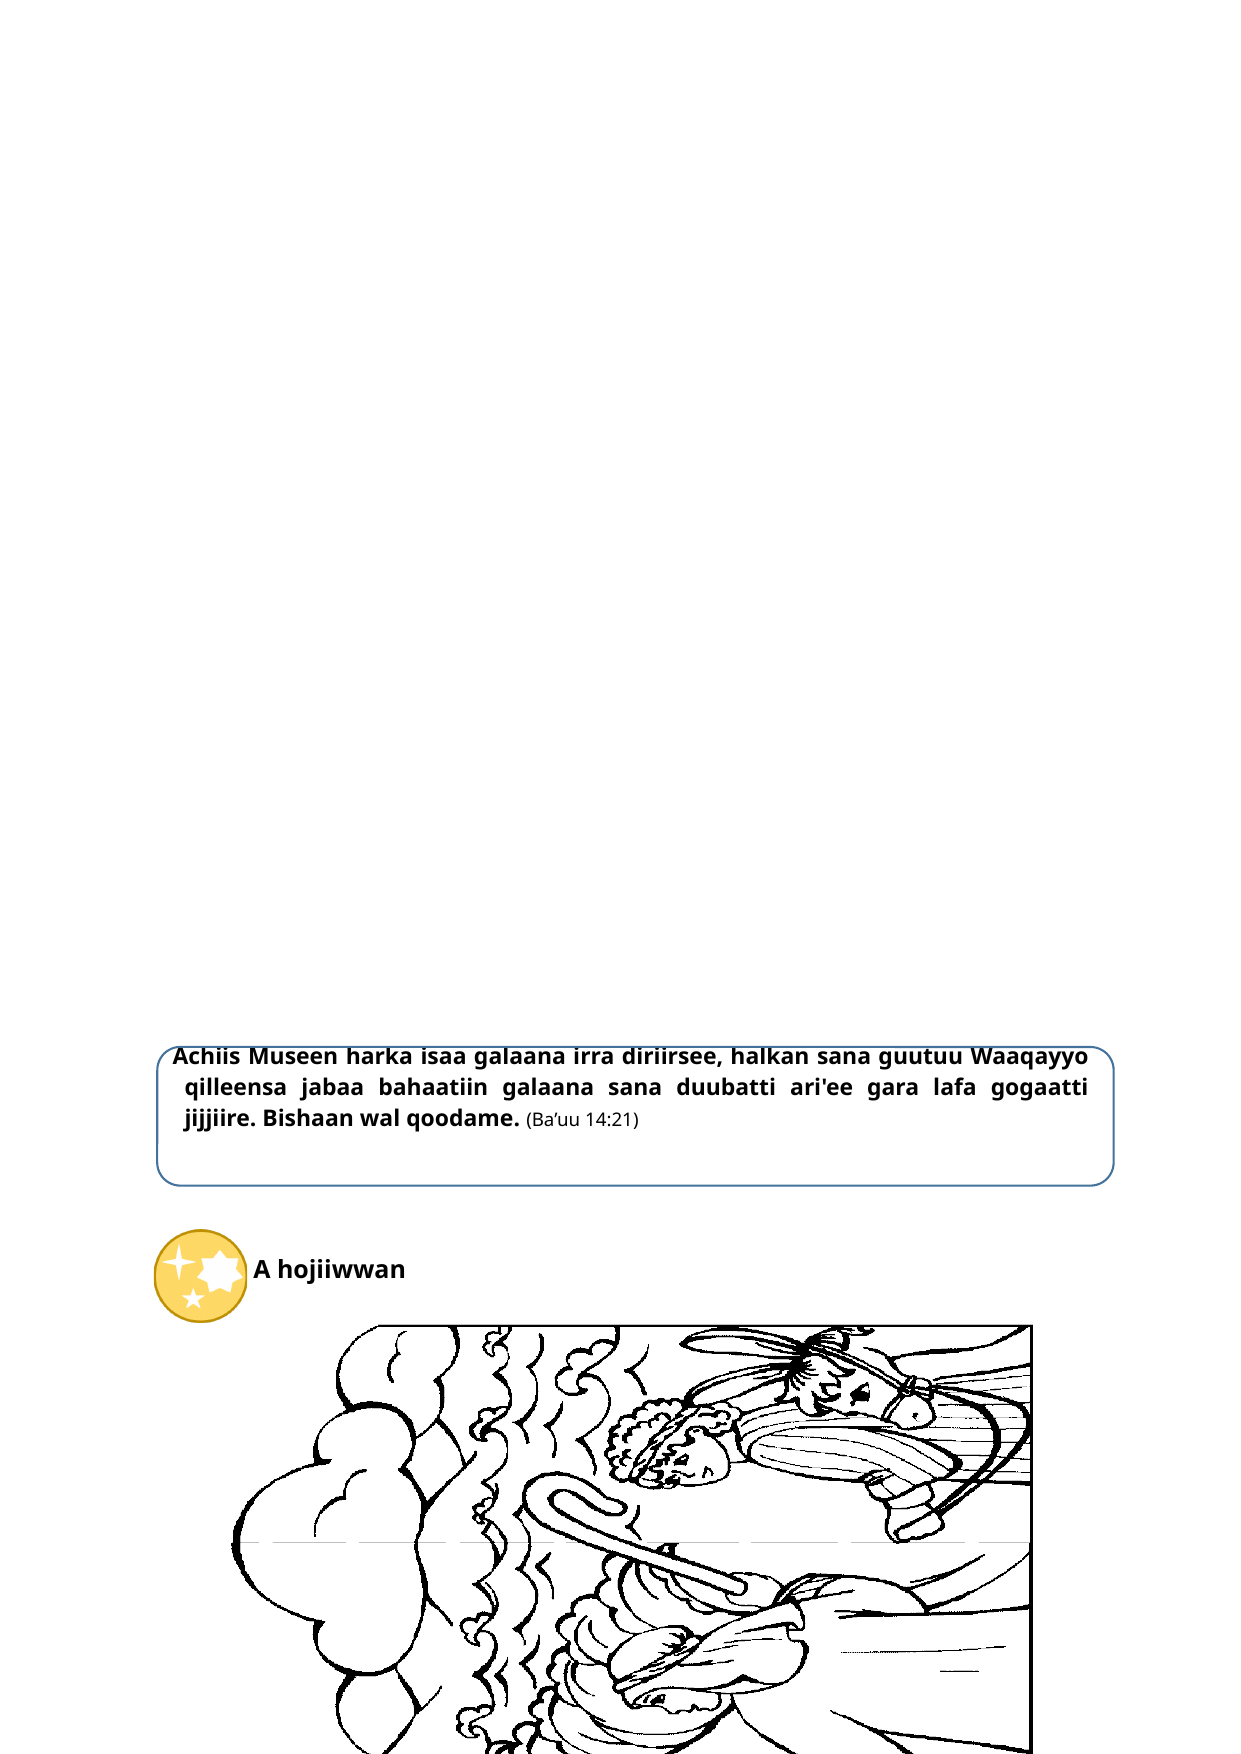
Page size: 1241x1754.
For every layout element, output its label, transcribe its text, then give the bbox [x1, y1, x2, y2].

text A hojiiwwan [248, 1252, 1090, 1286]
picture [153, 1229, 1041, 1754]
text Achiis Museen harka isaa galaana irra diriirsee, halkan sana guutuu Waaqayyo qilleensa jabaa bahaatiin galaana sana duubatti ari'ee gara lafa gogaatti jijjiire. Bishaan wal qoodame. (Ba’uu 14:21) [150, 1040, 1090, 1133]
